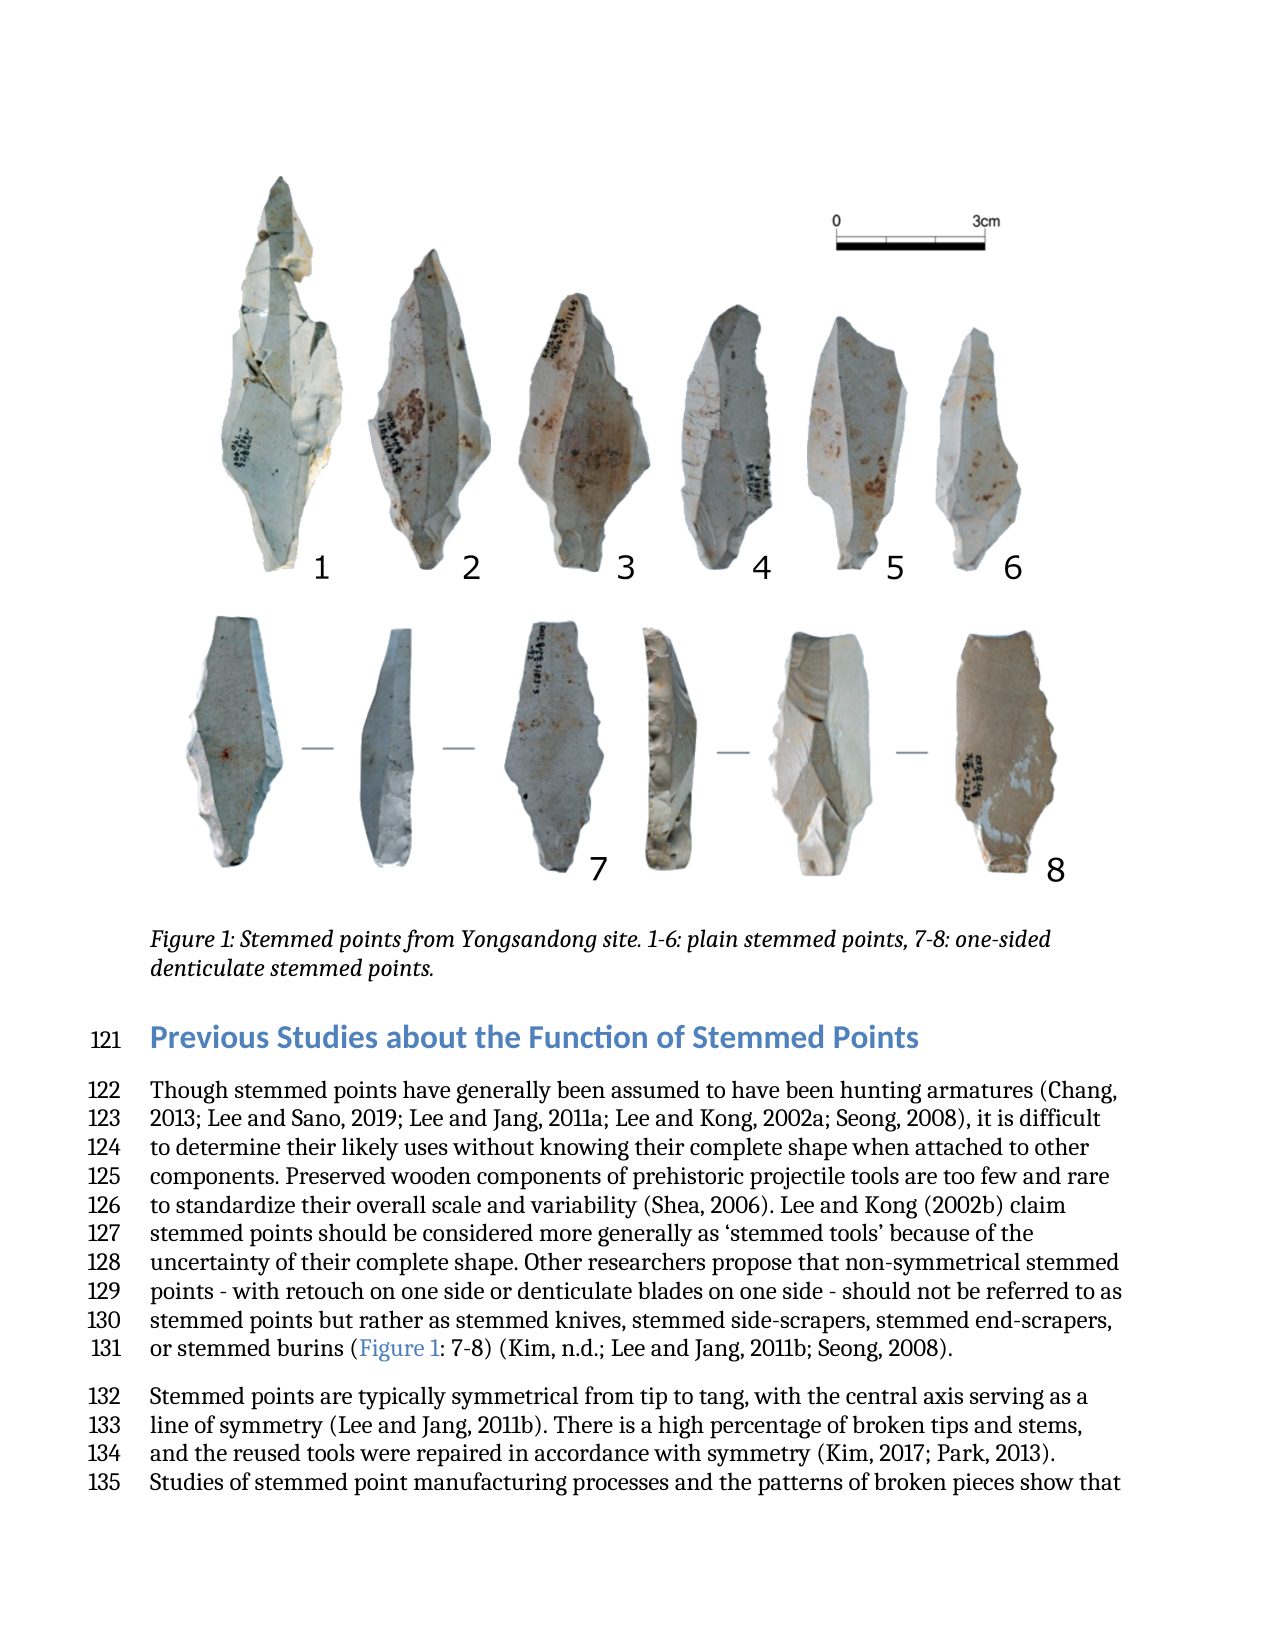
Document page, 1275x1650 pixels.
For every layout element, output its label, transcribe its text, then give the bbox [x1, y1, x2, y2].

text Though stemmed points have generally been assumed to have been hunting armatures (Chang, 2013; Lee and Sano, 2019; Lee and Jang, 2011a; Lee and Kong, 2002a; Seong, 2008), it is difficult to determine their likely uses without knowing their complete shape when attached to other components. Preserved wooden components of prehistoric projectile tools are too few and rare to standardize their overall scale and variability (Shea, 2006). Lee and Kong (2002b) claim stemmed points should be considered more generally as ‘stemmed tools’ because of the uncertainty of their complete shape. Other researchers propose that non-symmetrical stemmed points - with retouch on one side or denticulate blades on one side - should not be referred to as stemmed points but rather as stemmed knives, stemmed side-scrapers, stemmed end-scrapers, or stemmed burins (Figure 1: 7-8) (Kim, n.d.; Lee and Jang, 2011b; Seong, 2008). [150, 1076, 1125, 1363]
table_header Figure 1: Stemmed points from Yongsandong site. 1-6: plain stemmed points, 7-8: one-sided denticulate stemmed points. [139, 150, 1114, 995]
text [150, 1382, 1125, 1497]
subtitle Previous Studies about the Function of Stemmed Points [150, 1016, 1125, 1057]
picture [170, 150, 1082, 905]
